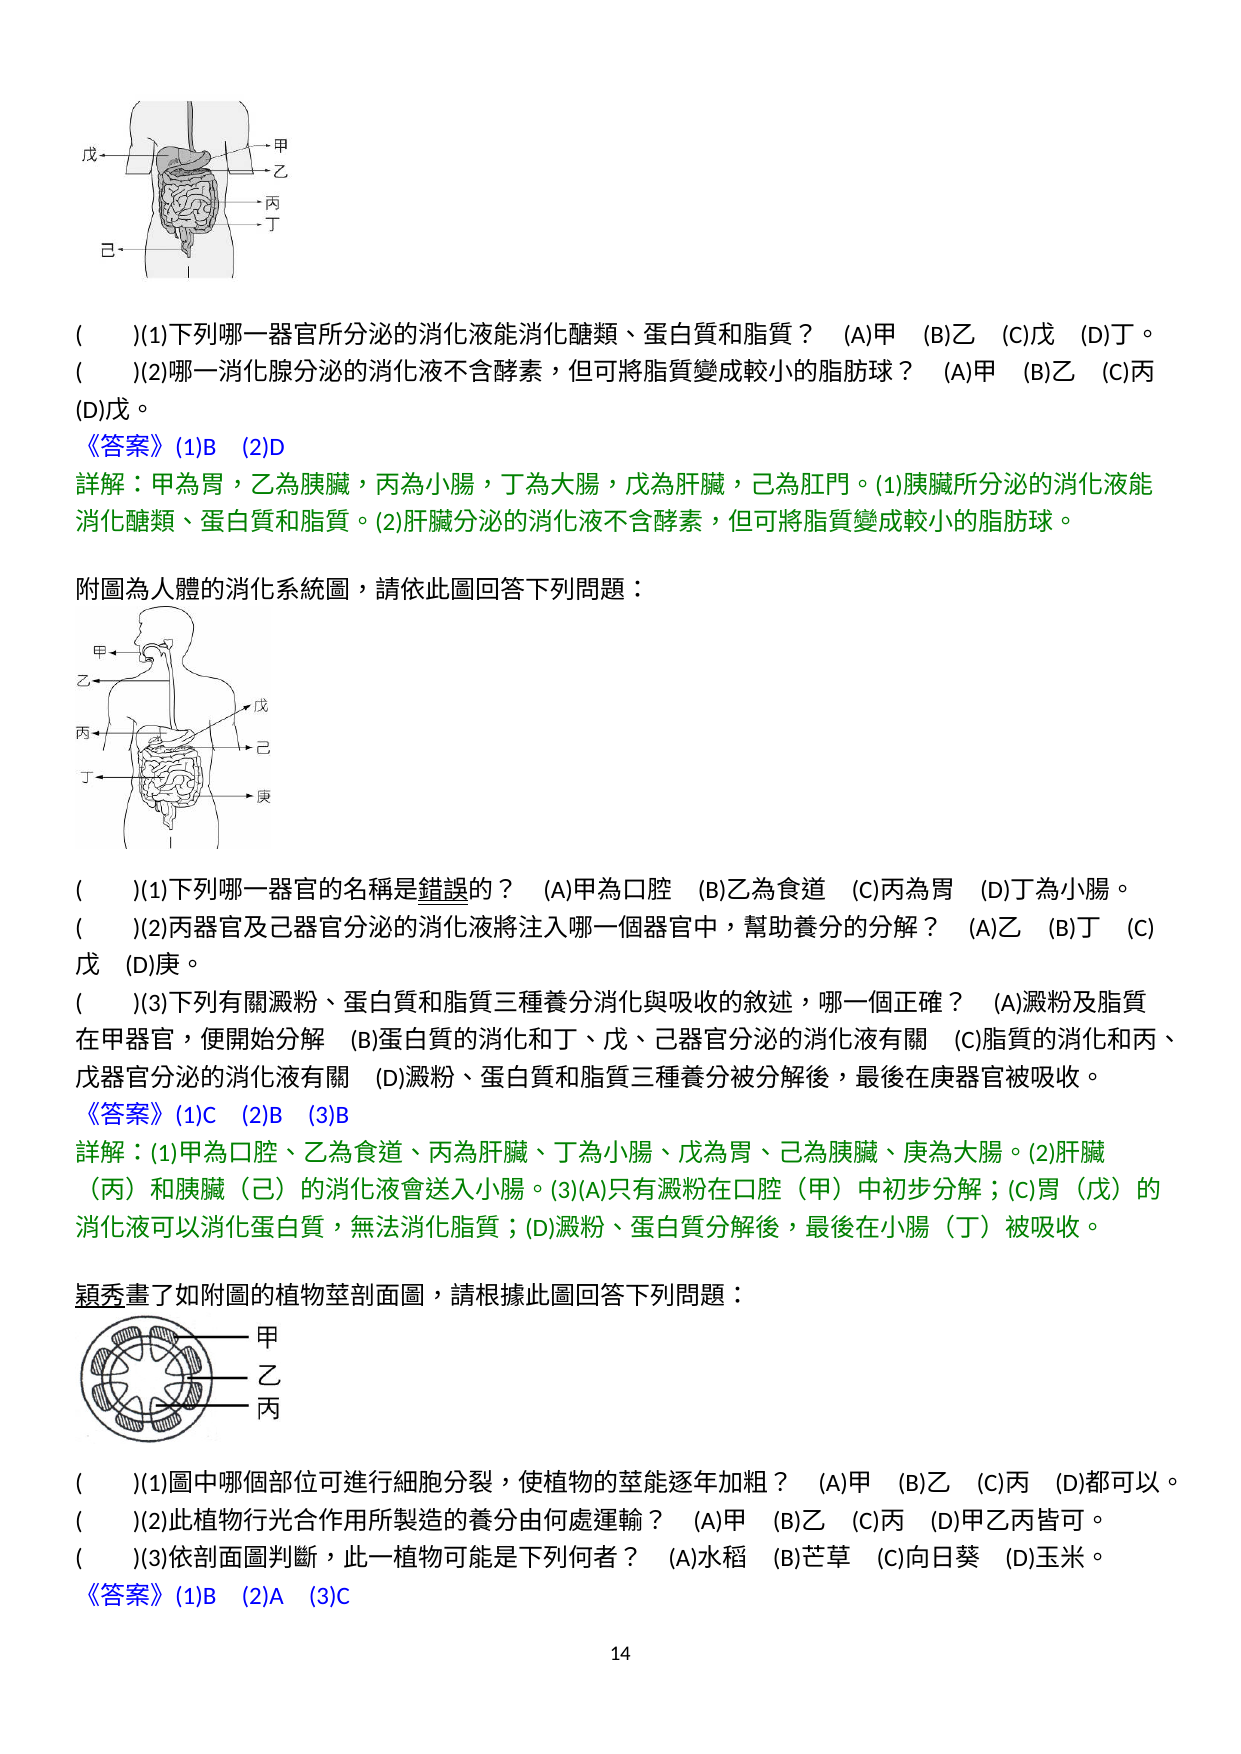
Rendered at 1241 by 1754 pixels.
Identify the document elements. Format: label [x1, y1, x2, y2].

picture [75, 88, 297, 286]
picture [75, 1312, 297, 1444]
picture [75, 606, 271, 849]
